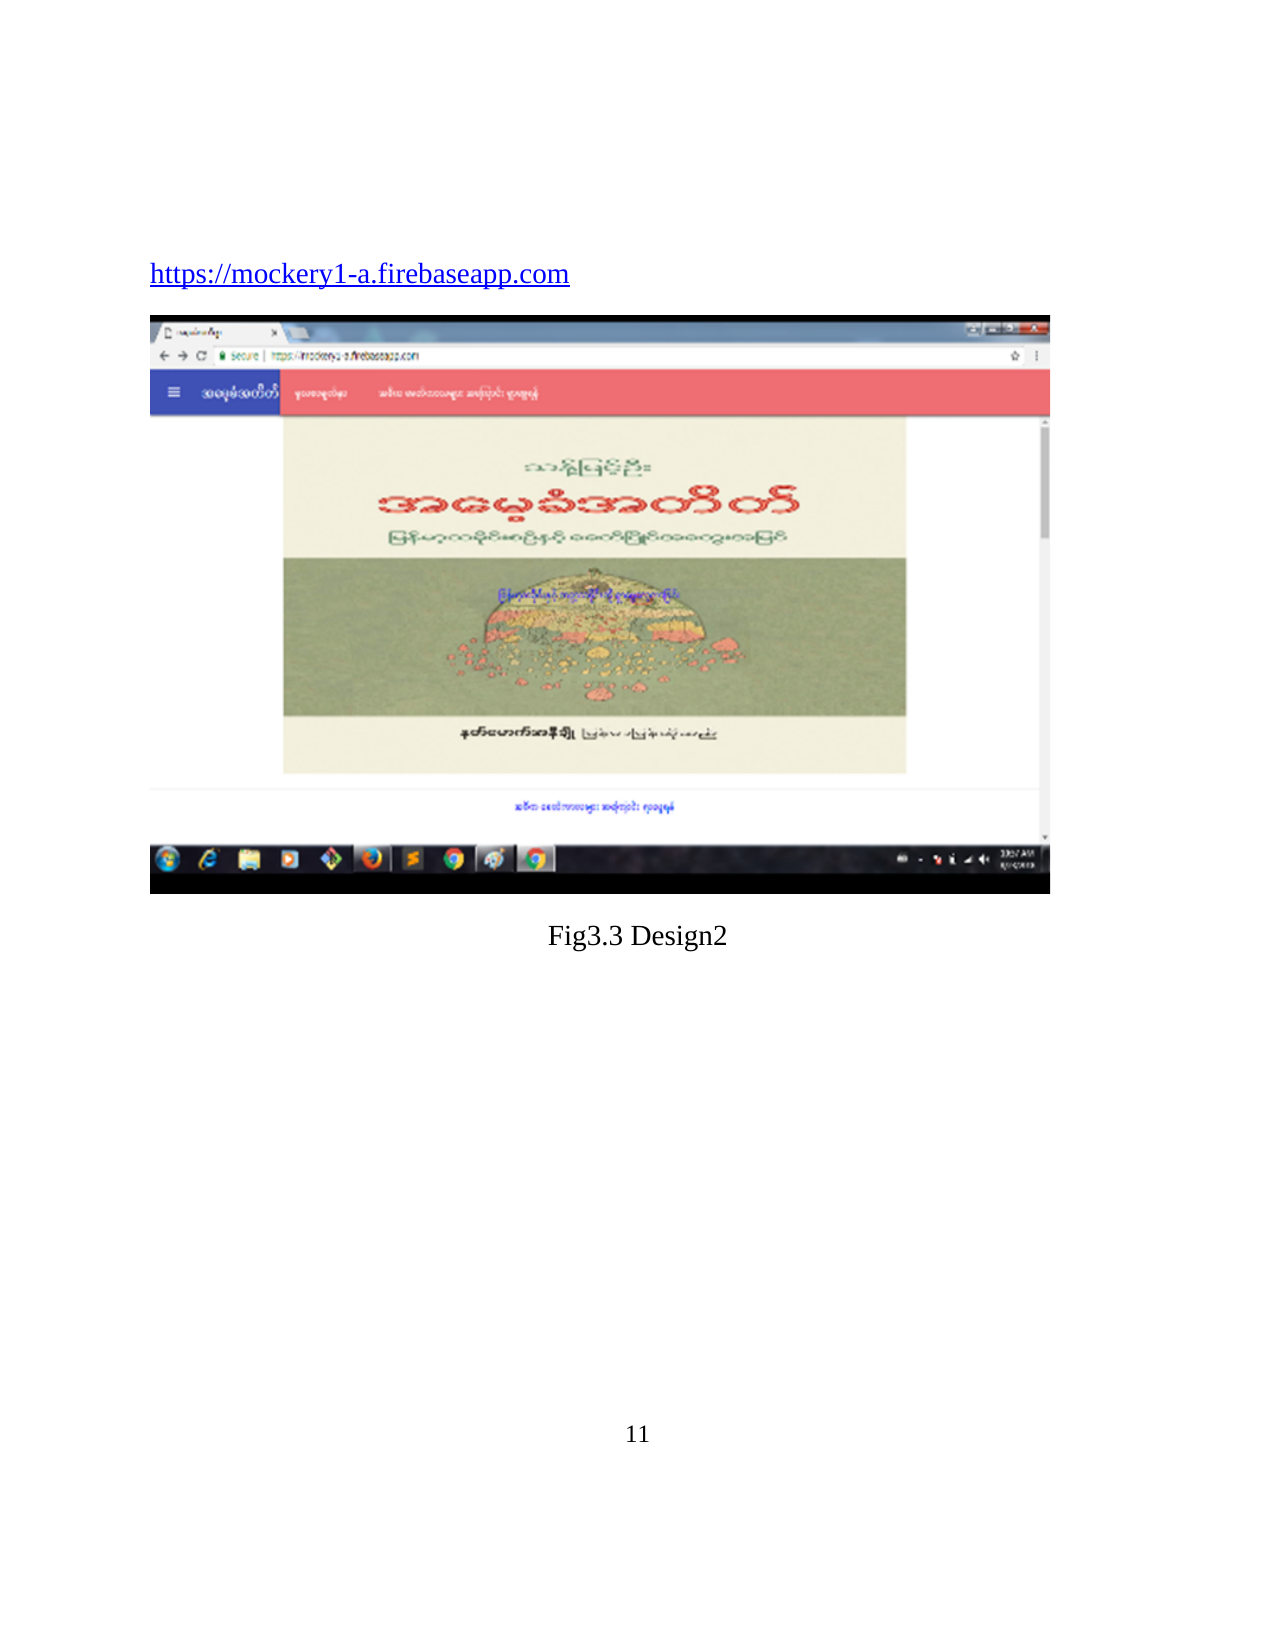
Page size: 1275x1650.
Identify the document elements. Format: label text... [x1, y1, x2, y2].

picture [150, 315, 1050, 894]
text Fig3.3 Design2 [150, 918, 1125, 952]
text 11 [150, 1419, 1125, 1448]
text https://mockery1-a.firebaseapp.com [150, 256, 1125, 289]
